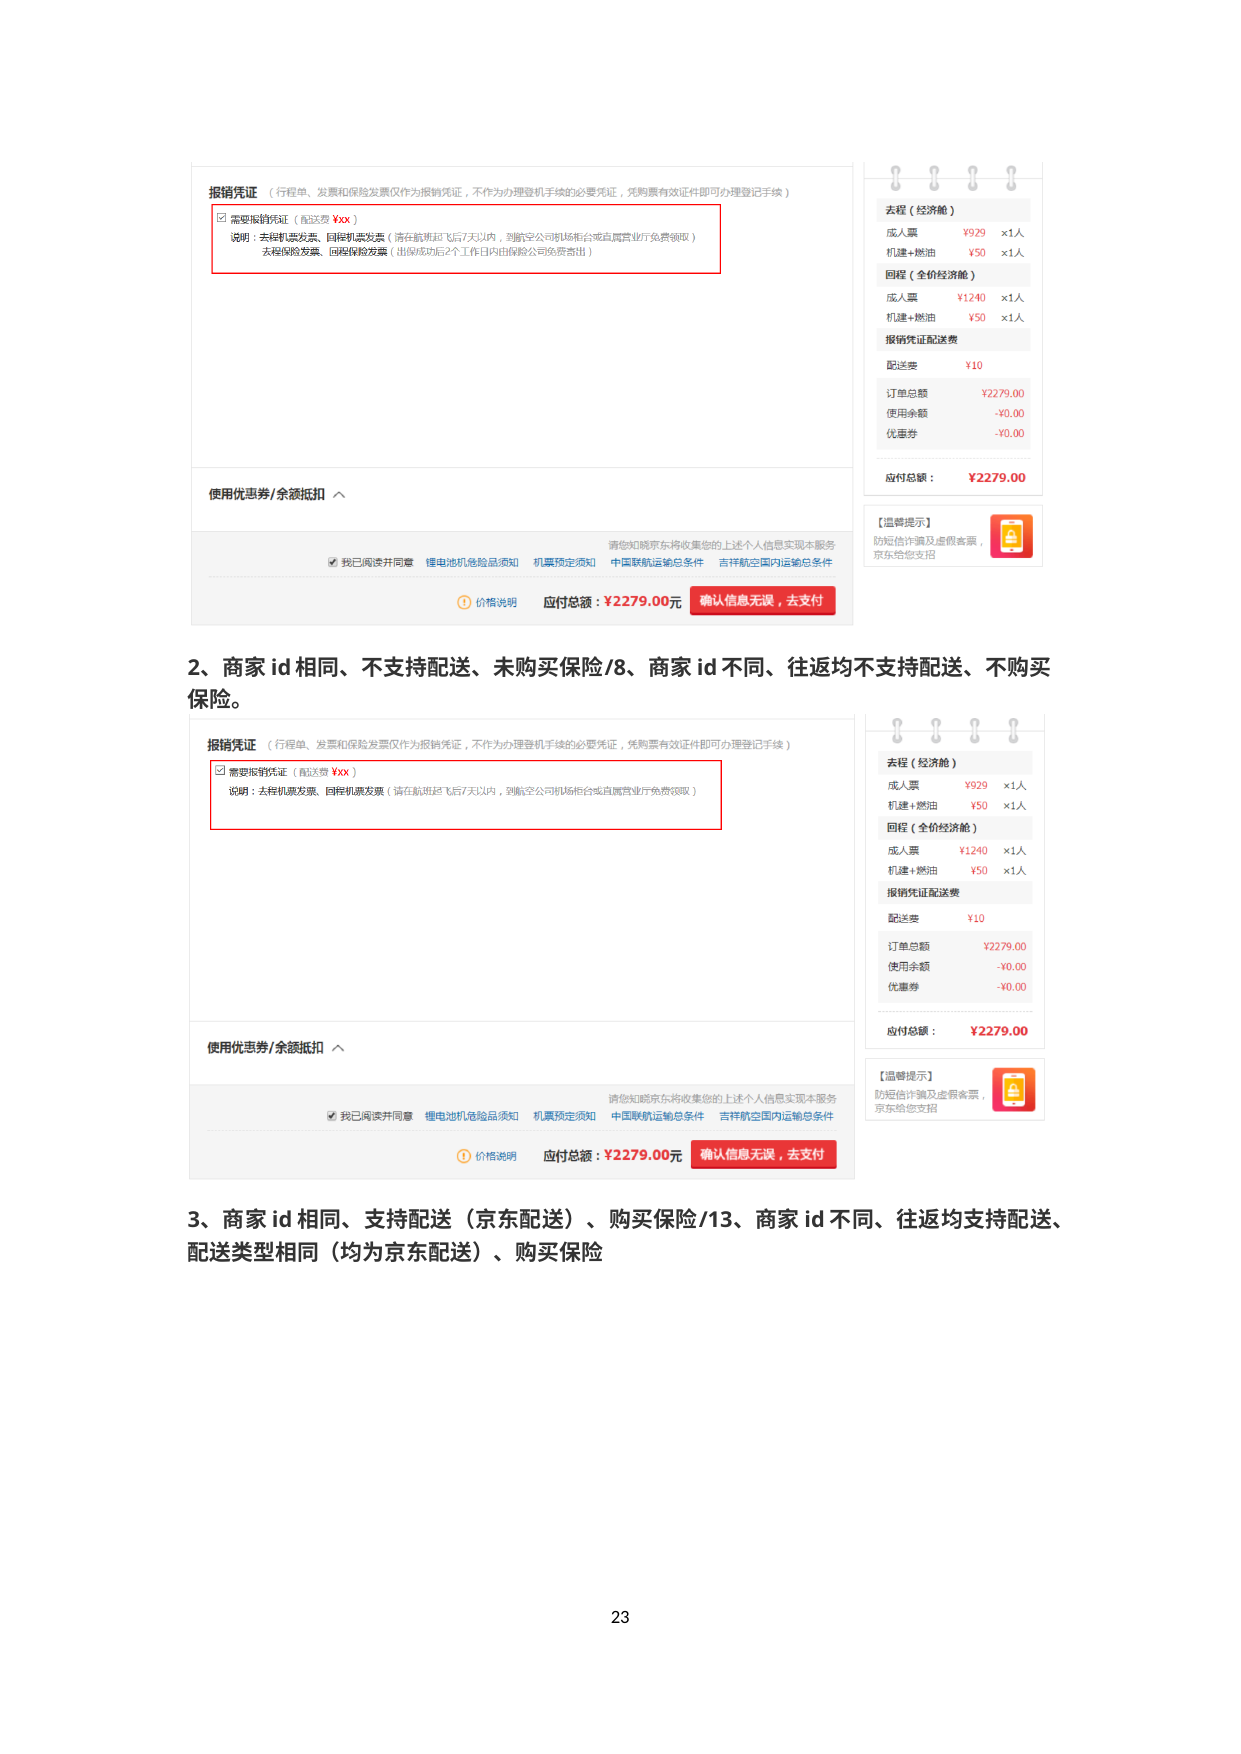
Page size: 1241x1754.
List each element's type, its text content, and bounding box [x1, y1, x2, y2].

list 3、商家id相同、支持配送（京东配送）、购买保险/13、商家id不同、往返均支持配送、配送类型相同（均为京东配送）、购买保险 [187, 1202, 1053, 1267]
picture [187, 714, 1053, 1181]
picture [187, 162, 1053, 630]
list 2、商家id相同、不支持配送、未购买保险/8、商家id不同、往返均不支持配送、不购买保险。 [187, 649, 1053, 714]
